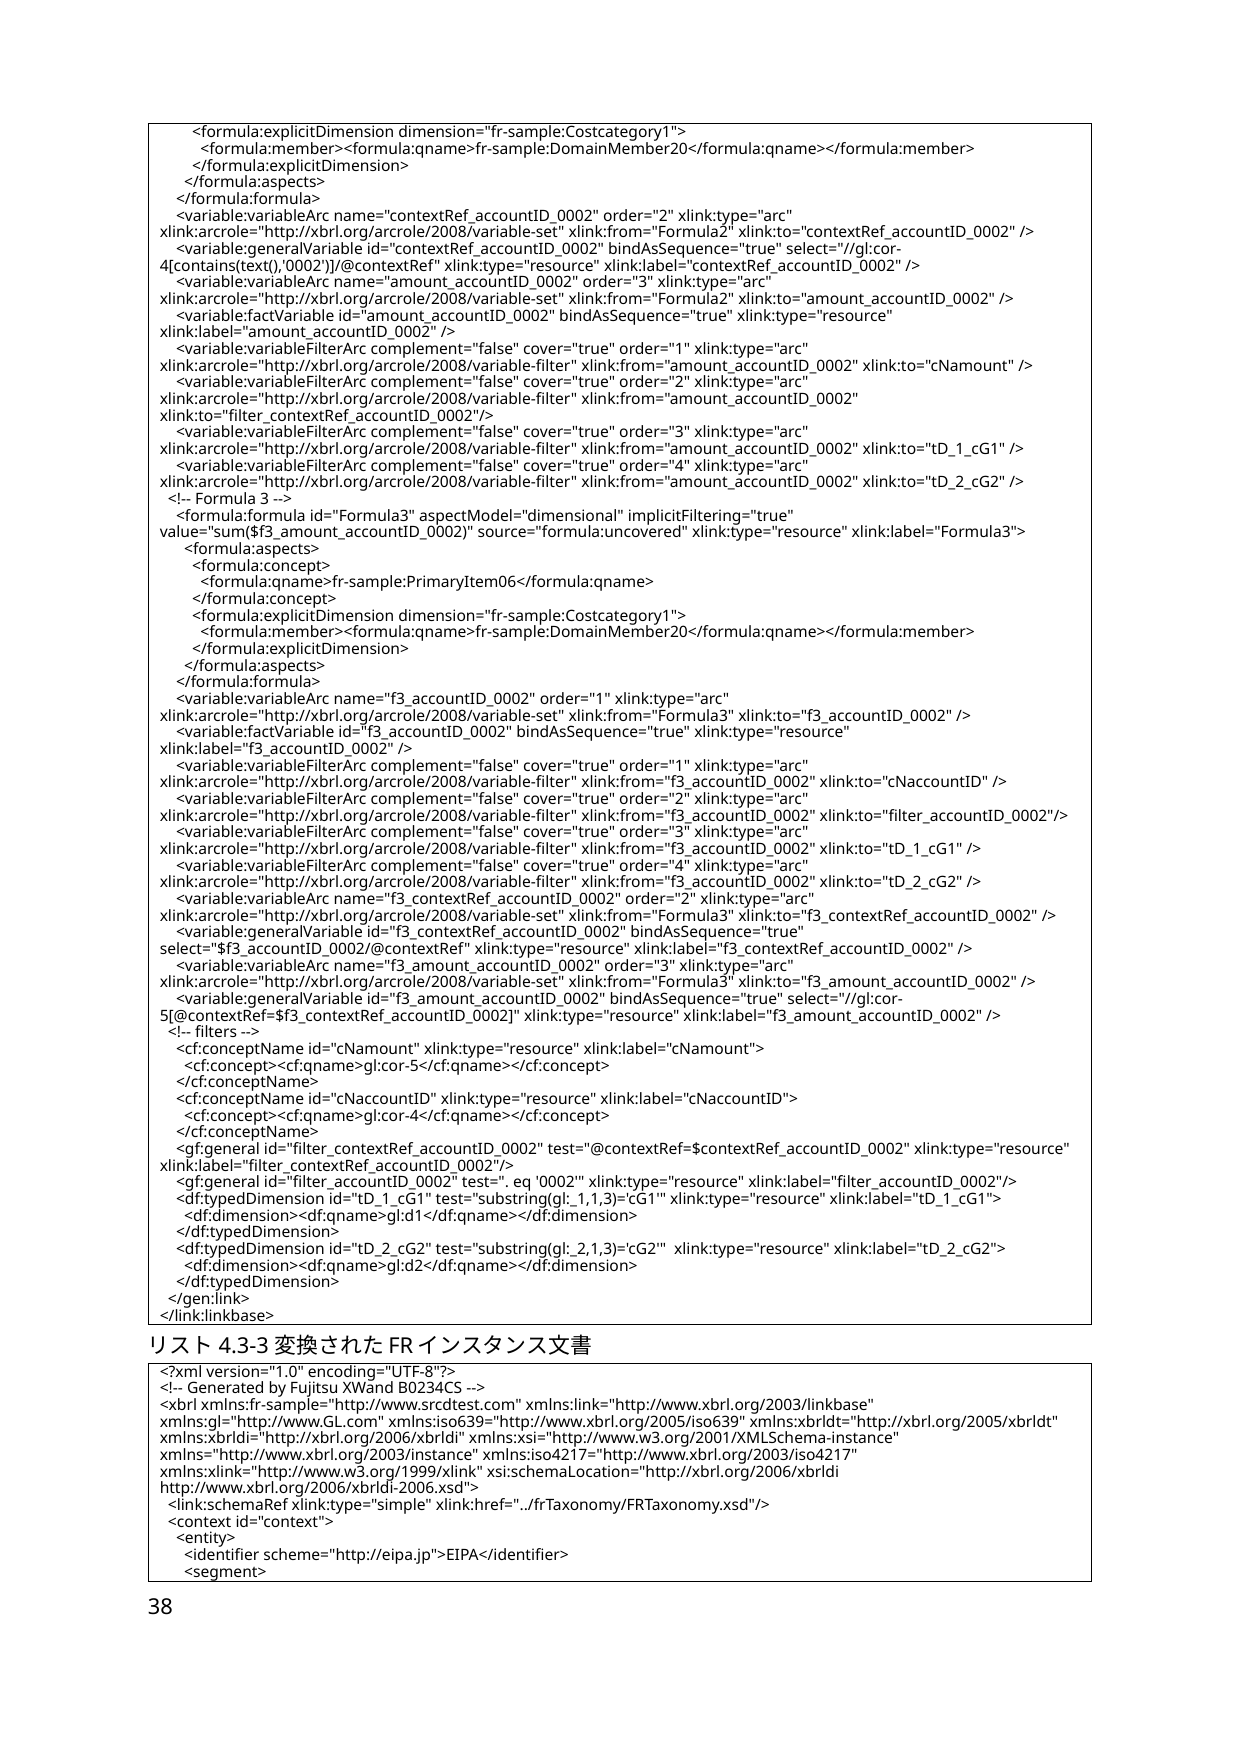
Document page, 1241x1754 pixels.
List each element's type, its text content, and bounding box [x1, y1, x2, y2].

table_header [149, 124, 1091, 1324]
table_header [149, 1364, 1091, 1581]
text リスト 4.3-3 変換されたFRインスタンス文書 [148, 1325, 1092, 1363]
